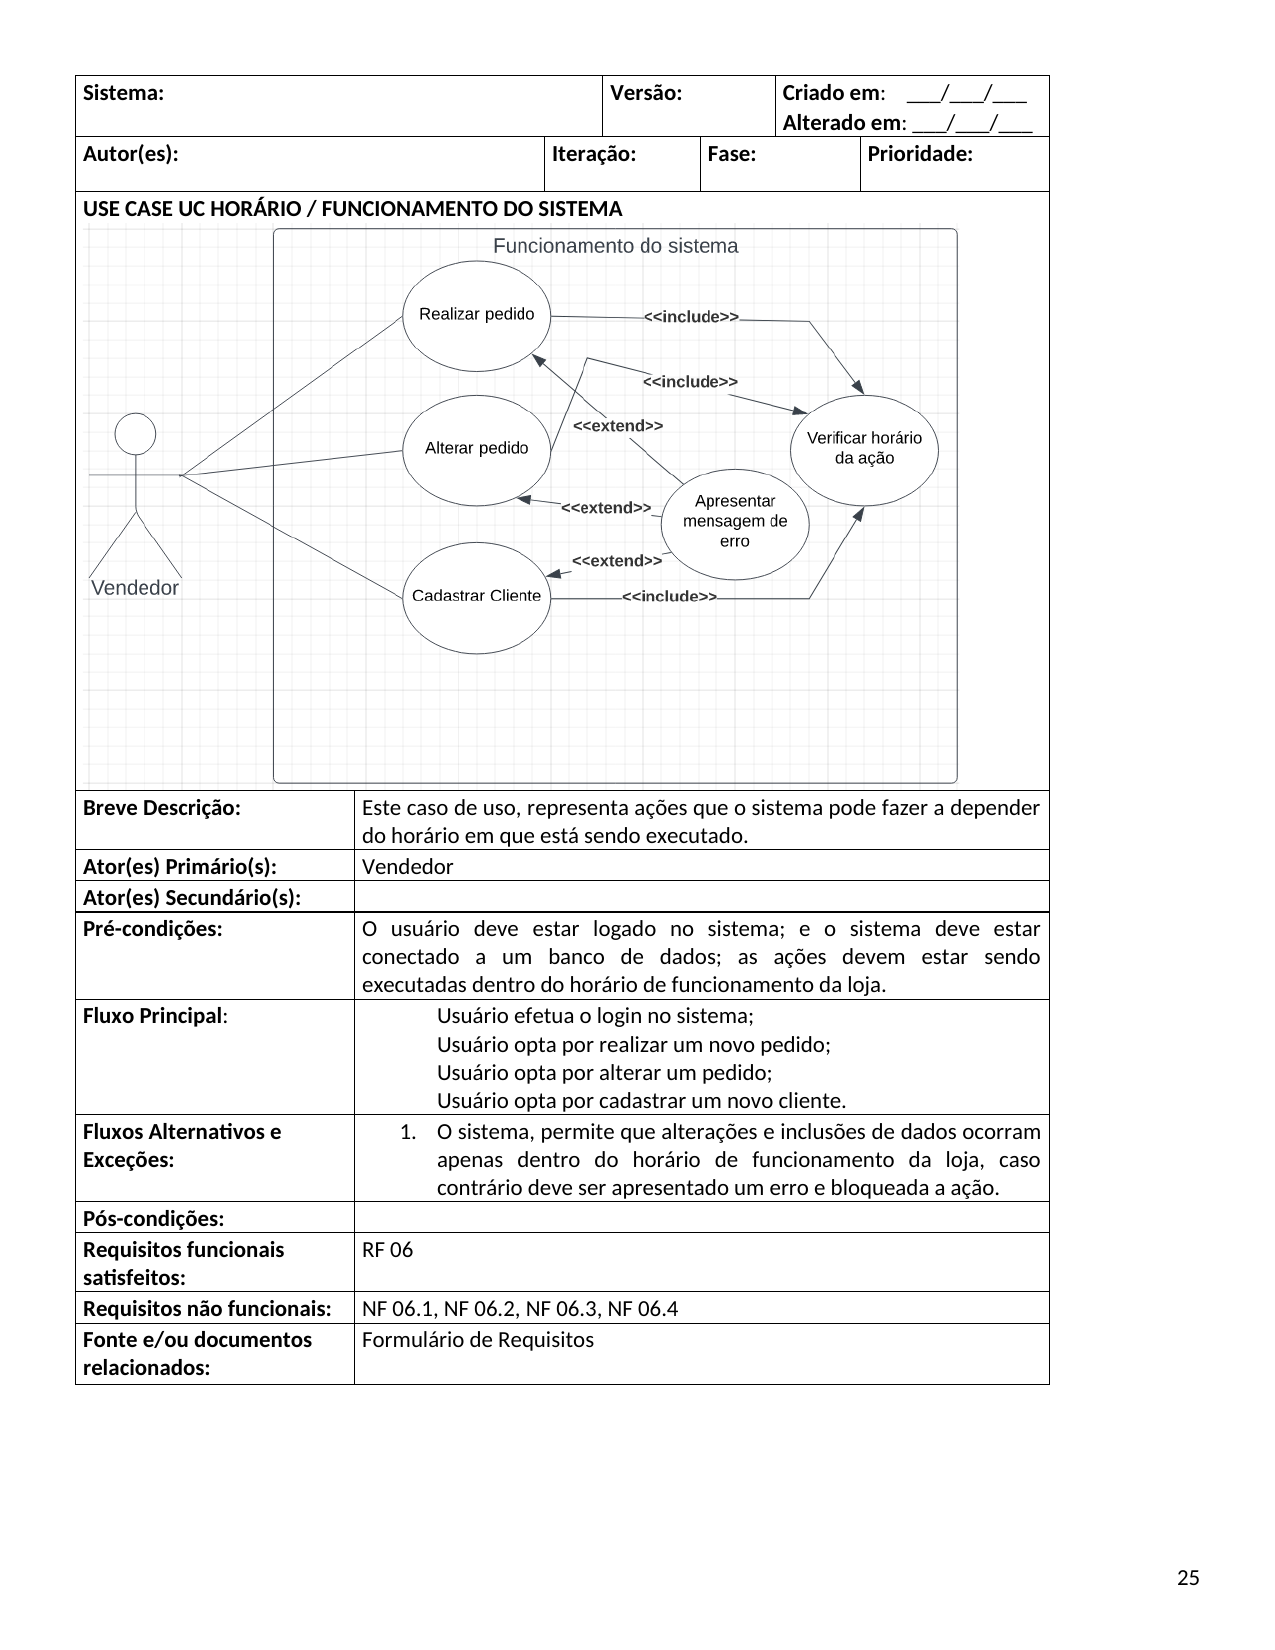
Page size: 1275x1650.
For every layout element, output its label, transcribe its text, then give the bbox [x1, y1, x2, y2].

table_cell RF 06 [355, 1233, 1049, 1291]
table_cell Fase: [701, 137, 860, 191]
table_header Sistema: [76, 76, 602, 136]
table_cell [355, 881, 1049, 911]
table_cell USE CASE UC HORÁRIO / FUNCIONAMENTO DO SISTEMA [76, 192, 1049, 790]
table_cell [355, 1202, 1049, 1232]
table_cell Pós-condições: [76, 1202, 354, 1232]
table_cell O usuário deve estar logado no sistema; e o sistema deve estar conectado a um banco de dados; as ações devem estar sendo executadas dentro do horário de funcionamento da loja. [355, 913, 1049, 998]
picture [82, 223, 960, 790]
table_cell Vendedor [355, 850, 1049, 880]
table_cell NF 06.1, NF 06.2, NF 06.3, NF 06.4 [355, 1292, 1049, 1322]
table_cell Ator(es) Secundário(s): [76, 881, 354, 911]
table_cell Este caso de uso, representa ações que o sistema pode fazer a depender do horário em que está sendo executado. [355, 791, 1049, 849]
table_cell Fonte e/ou documentos relacionados: [76, 1324, 354, 1384]
table_cell Fluxo Principal: [76, 1000, 354, 1114]
table_cell Ator(es) Primário(s): [76, 850, 354, 880]
table_cell Prioridade: [861, 137, 1049, 191]
table_cell Iteração: [545, 137, 700, 191]
table_cell Breve Descrição: [76, 791, 354, 849]
table_cell Requisitos funcionais satisfeitos: [76, 1233, 354, 1291]
table_cell O sistema, permite que alterações e inclusões de dados ocorram apenas dentro do horário de funcionamento da loja, caso contrário deve ser apresentado um erro e bloqueada a ação. [355, 1115, 1049, 1201]
table_cell Formulário de Requisitos [355, 1324, 1049, 1384]
table_cell Requisitos não funcionais: [76, 1292, 354, 1322]
table_cell Autor(es): [76, 137, 544, 191]
table_cell Usuário efetua o login no sistema; Usuário opta por realizar um novo pedido; Usuário opta por alterar um pedido; Usuário opta por cadastrar um novo cliente. [355, 1000, 1049, 1114]
table_header Versão: [603, 76, 775, 136]
table_cell Pré-condições: [76, 913, 354, 998]
table_header Criado em: ___/___/___ Alterado em: ___/___/___ [776, 76, 1049, 136]
table_cell Fluxos Alternativos e Exceções: [76, 1115, 354, 1201]
